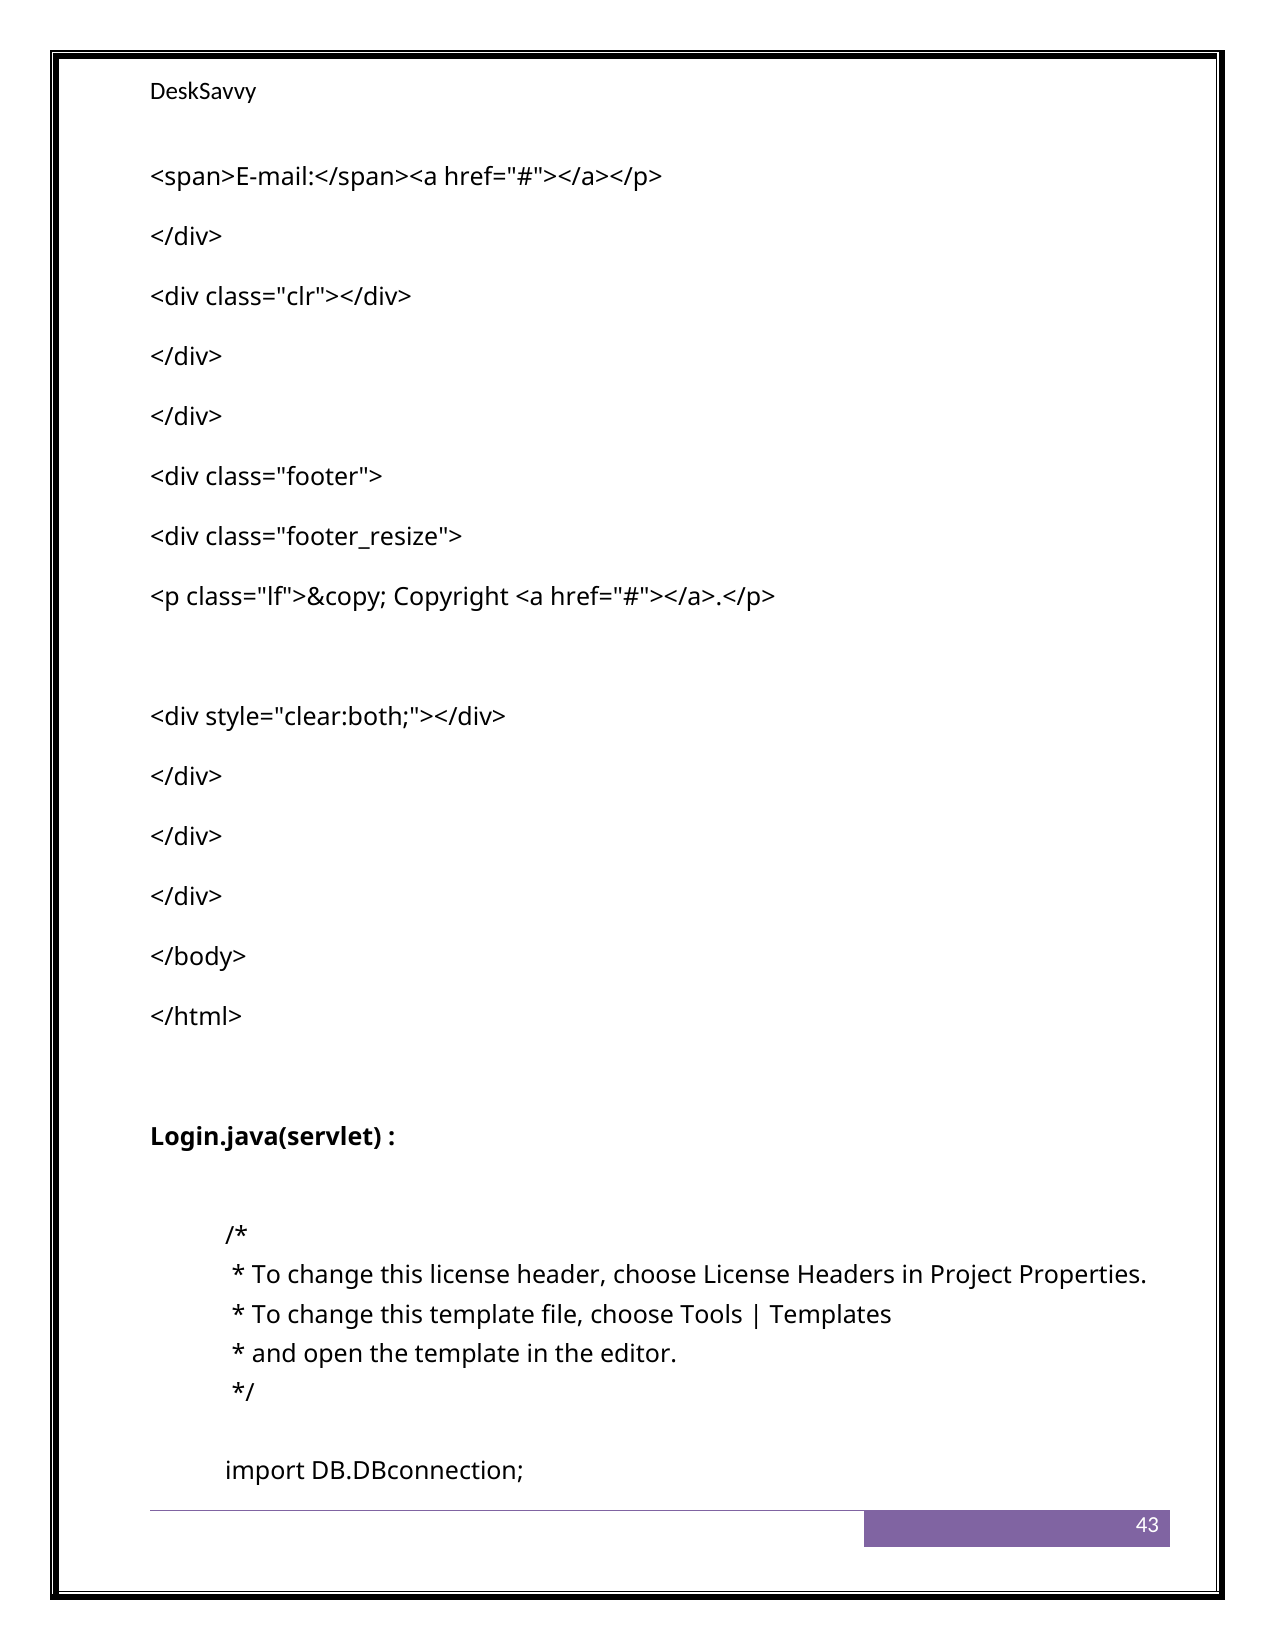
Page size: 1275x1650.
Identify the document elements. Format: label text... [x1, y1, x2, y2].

text </div> [150, 339, 1170, 373]
list import DB.DBconnection; [225, 1453, 1170, 1487]
text <span>E-mail:</span><a href="#"></a></p> [150, 159, 1170, 193]
text </div> [150, 759, 1170, 793]
text </html> [150, 999, 1170, 1033]
list * To change this license header, choose License Headers in Project Properties. [225, 1257, 1170, 1291]
list /* [225, 1218, 1170, 1252]
text <div class="footer_resize"> [150, 519, 1170, 553]
text <p class="lf">&copy; Copyright <a href="#"></a>.</p> [150, 579, 1170, 613]
text <div class="clr"></div> [150, 279, 1170, 313]
list * To change this template file, choose Tools | Templates [225, 1296, 1170, 1330]
text </div> [150, 819, 1170, 853]
text </div> [150, 399, 1170, 433]
text <div style="clear:both;"></div> [150, 699, 1170, 733]
text </div> [150, 219, 1170, 253]
text </div> [150, 879, 1170, 913]
text <div class="footer"> [150, 459, 1170, 493]
text Login.java(servlet) : [150, 1119, 1170, 1153]
list */ [225, 1375, 1170, 1409]
list * and open the template in the editor. [225, 1336, 1170, 1369]
text </body> [150, 939, 1170, 973]
